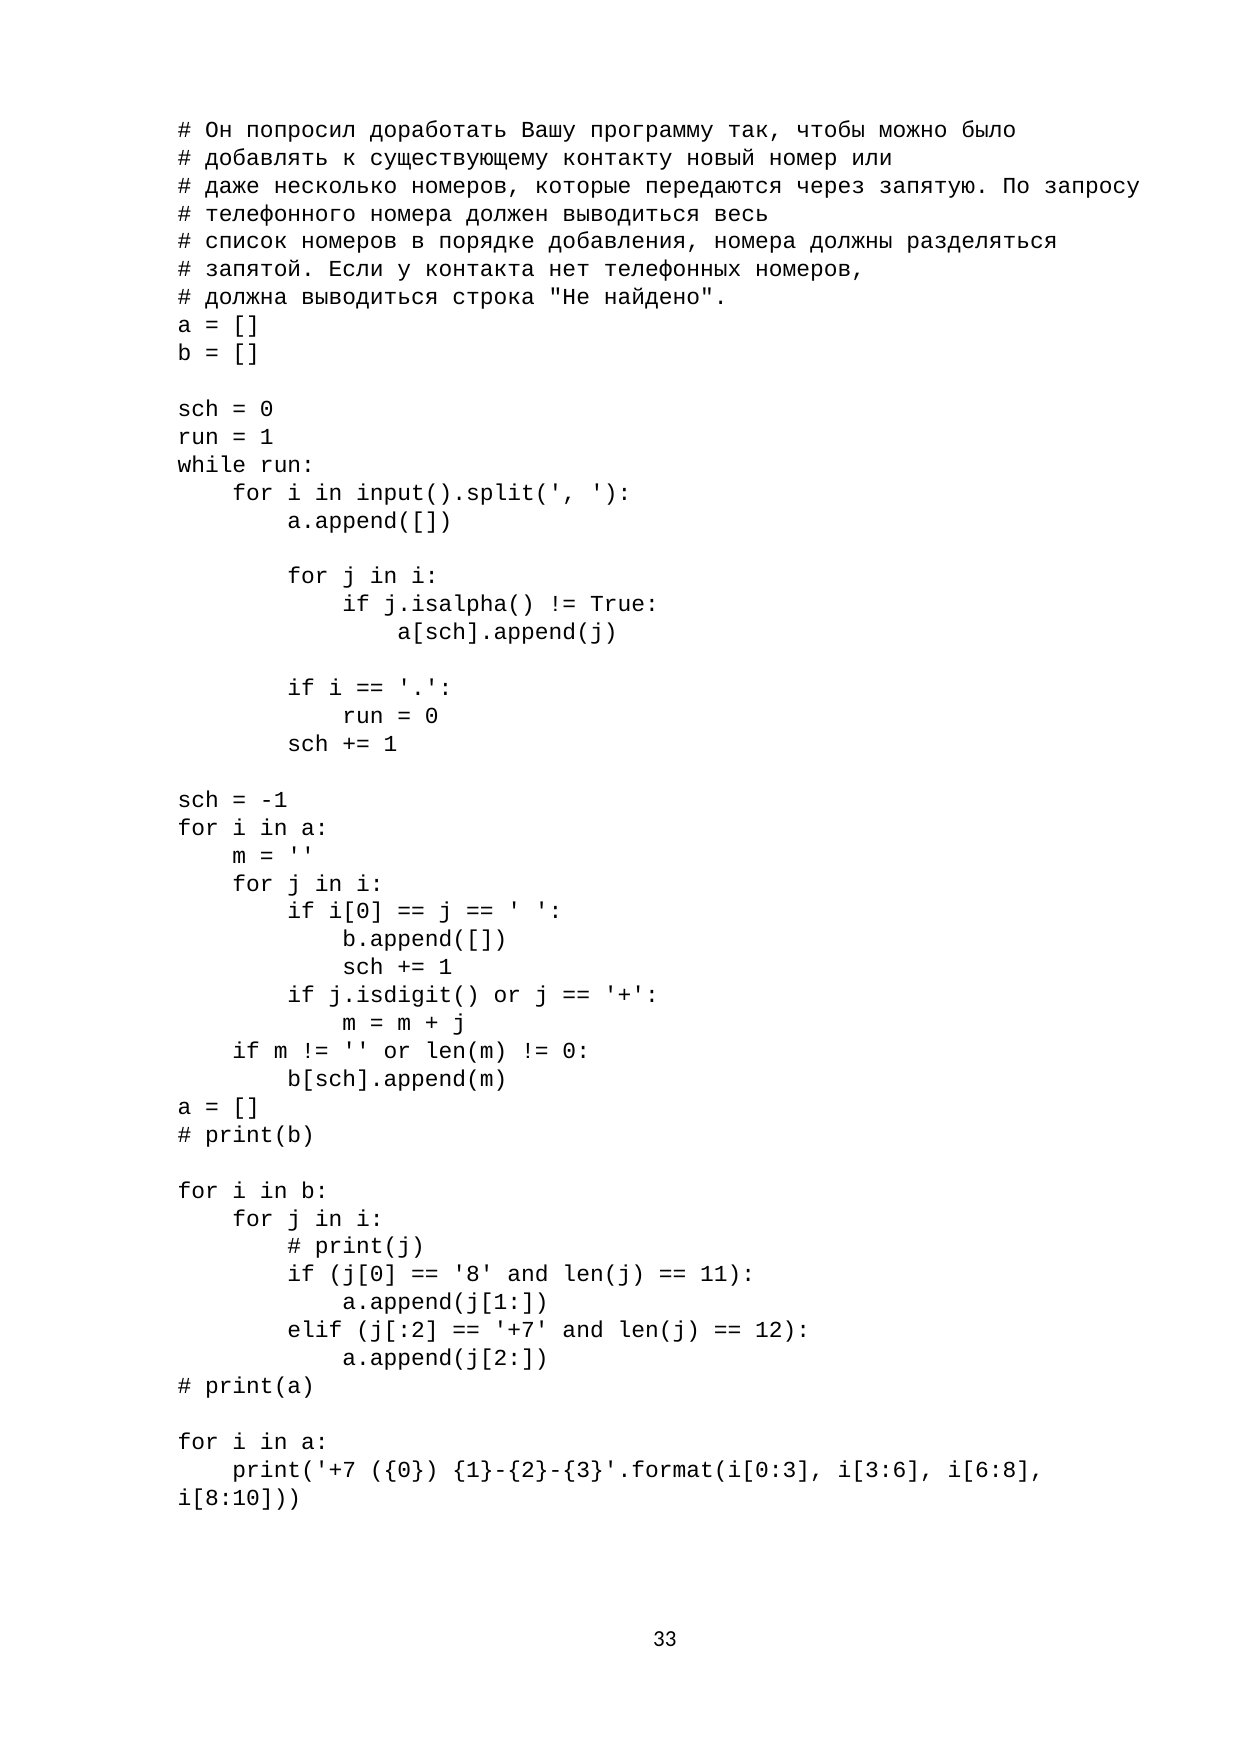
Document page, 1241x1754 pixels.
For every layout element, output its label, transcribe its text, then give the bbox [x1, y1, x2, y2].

text for i in input().split(', '): [177, 481, 1152, 507]
text for i in a: [177, 1430, 1152, 1456]
text a = [] [177, 1095, 1152, 1121]
text a = [] [177, 313, 1152, 339]
text # список номеров в порядке добавления, номера должны разделяться [177, 230, 1152, 256]
text if i == '.': [177, 676, 1152, 702]
text a.append([]) [177, 509, 1152, 535]
text if i[0] == j == ' ': [177, 900, 1152, 926]
text # даже несколько номеров, которые передаются через запятую. По запросу [177, 174, 1152, 200]
text print('+7 ({0}) {1}-{2}-{3}'.format(i[0:3], i[3:6], i[6:8], i[8:10])) [177, 1458, 1152, 1512]
text while run: [177, 453, 1152, 479]
text m = '' [177, 844, 1152, 870]
text sch += 1 [177, 956, 1152, 982]
text if j.isalpha() != True: [177, 593, 1152, 619]
text for j in i: [177, 565, 1152, 591]
text if (j[0] == '8' and len(j) == 11): [177, 1263, 1152, 1289]
text for i in b: [177, 1179, 1152, 1205]
text # print(j) [177, 1235, 1152, 1261]
text for j in i: [177, 872, 1152, 898]
text if m != '' or len(m) != 0: [177, 1039, 1152, 1065]
text for i in a: [177, 816, 1152, 842]
text sch = -1 [177, 788, 1152, 814]
text a.append(j[1:]) [177, 1291, 1152, 1317]
text for j in i: [177, 1207, 1152, 1233]
text run = 0 [177, 704, 1152, 730]
text # телефонного номера должен выводиться весь [177, 202, 1152, 228]
text # Он попросил доработать Вашу программу так, чтобы можно было [177, 118, 1152, 144]
text # print(b) [177, 1123, 1152, 1149]
text elif (j[:2] == '+7' and len(j) == 12): [177, 1318, 1152, 1344]
text b[sch].append(m) [177, 1067, 1152, 1093]
text sch += 1 [177, 732, 1152, 758]
text b.append([]) [177, 928, 1152, 954]
text # запятой. Если у контакта нет телефонных номеров, [177, 258, 1152, 284]
text # должна выводиться строка "Не найдено". [177, 286, 1152, 312]
text b = [] [177, 341, 1152, 367]
text if j.isdigit() or j == '+': [177, 983, 1152, 1009]
text a.append(j[2:]) [177, 1346, 1152, 1372]
text sch = 0 [177, 397, 1152, 423]
text # print(a) [177, 1374, 1152, 1400]
text a[sch].append(j) [177, 621, 1152, 647]
text m = m + j [177, 1011, 1152, 1037]
text # добавлять к существующему контакту новый номер или [177, 146, 1152, 172]
text run = 1 [177, 425, 1152, 451]
